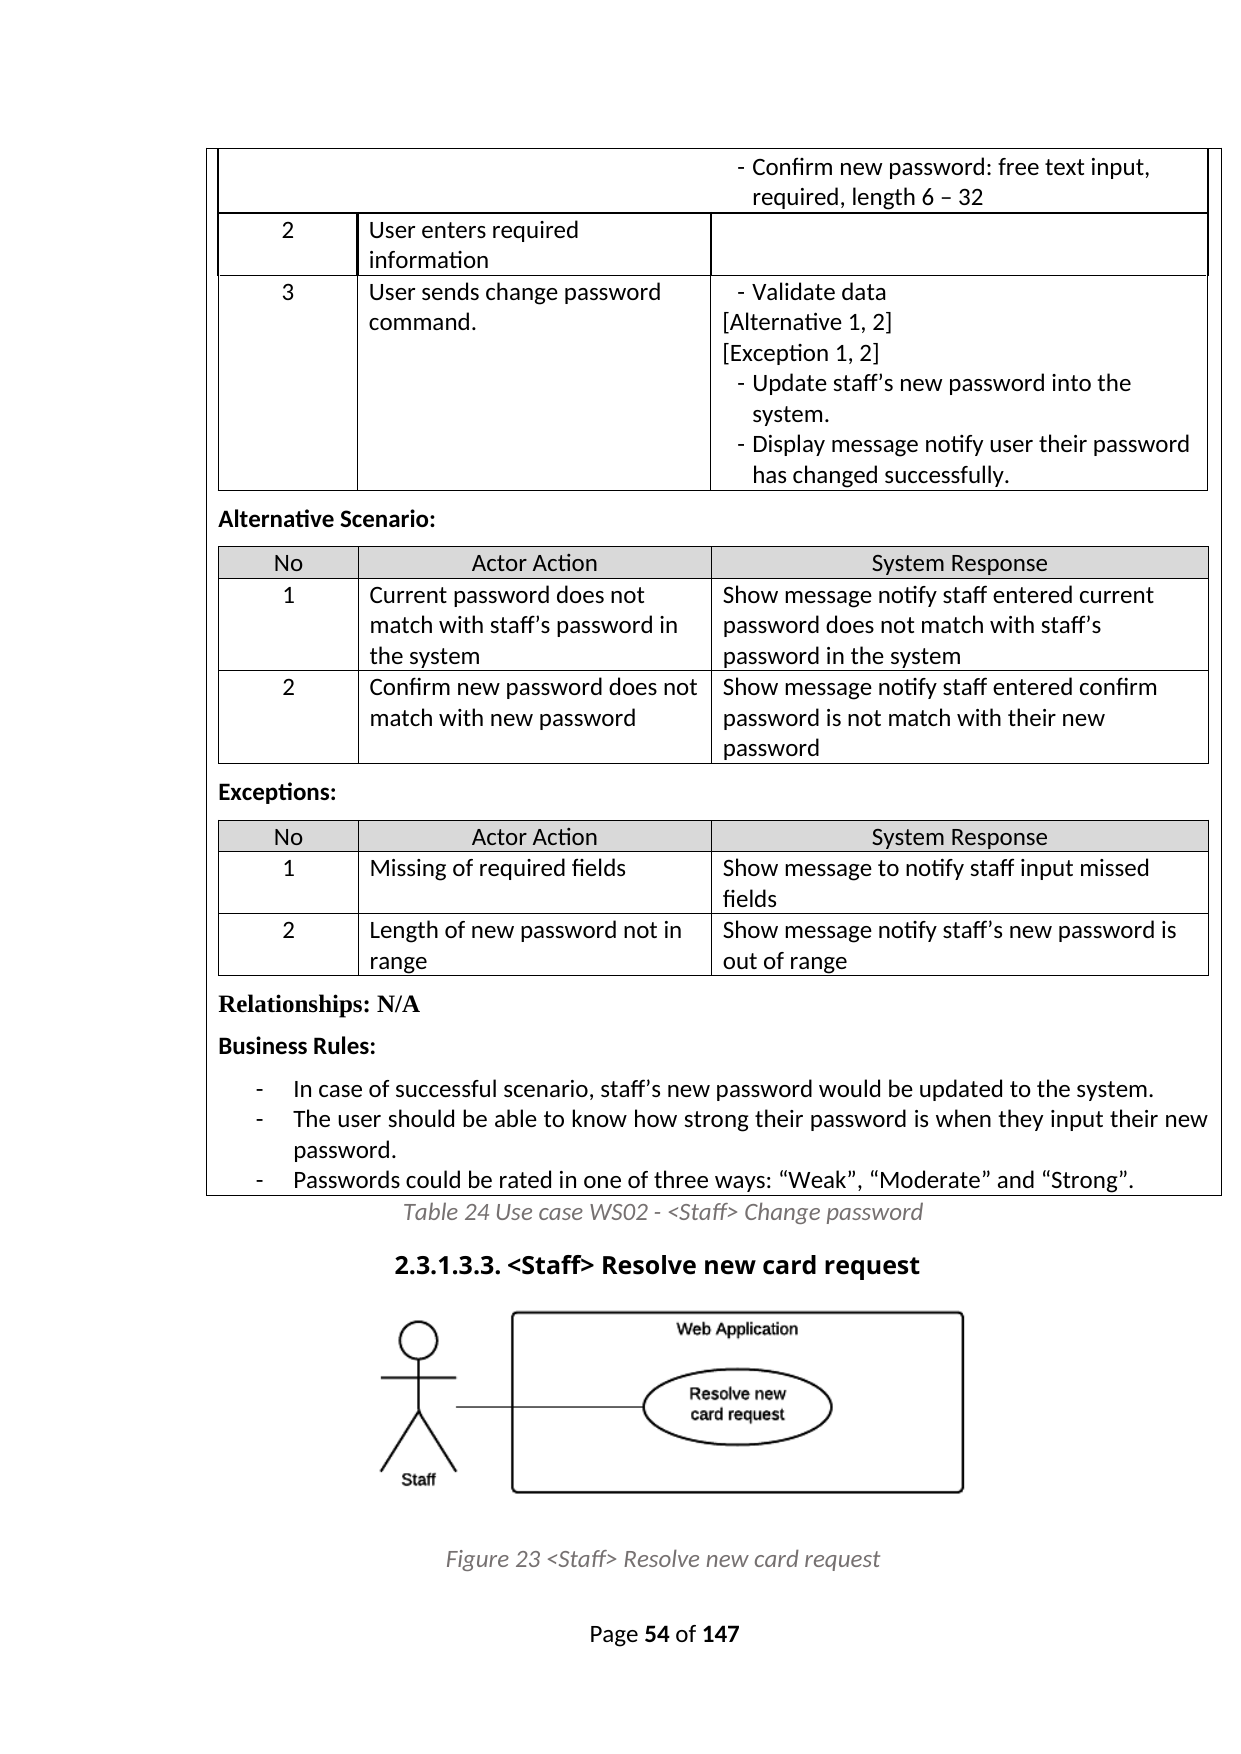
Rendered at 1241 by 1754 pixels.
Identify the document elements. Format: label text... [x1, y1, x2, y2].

subtitle <Staff> Resolve new card request [394, 1248, 1122, 1282]
text Table 24 Use case WS02 - <Staff> Change password [207, 1196, 1122, 1227]
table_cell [207, 149, 1221, 1195]
picture [341, 1284, 988, 1524]
